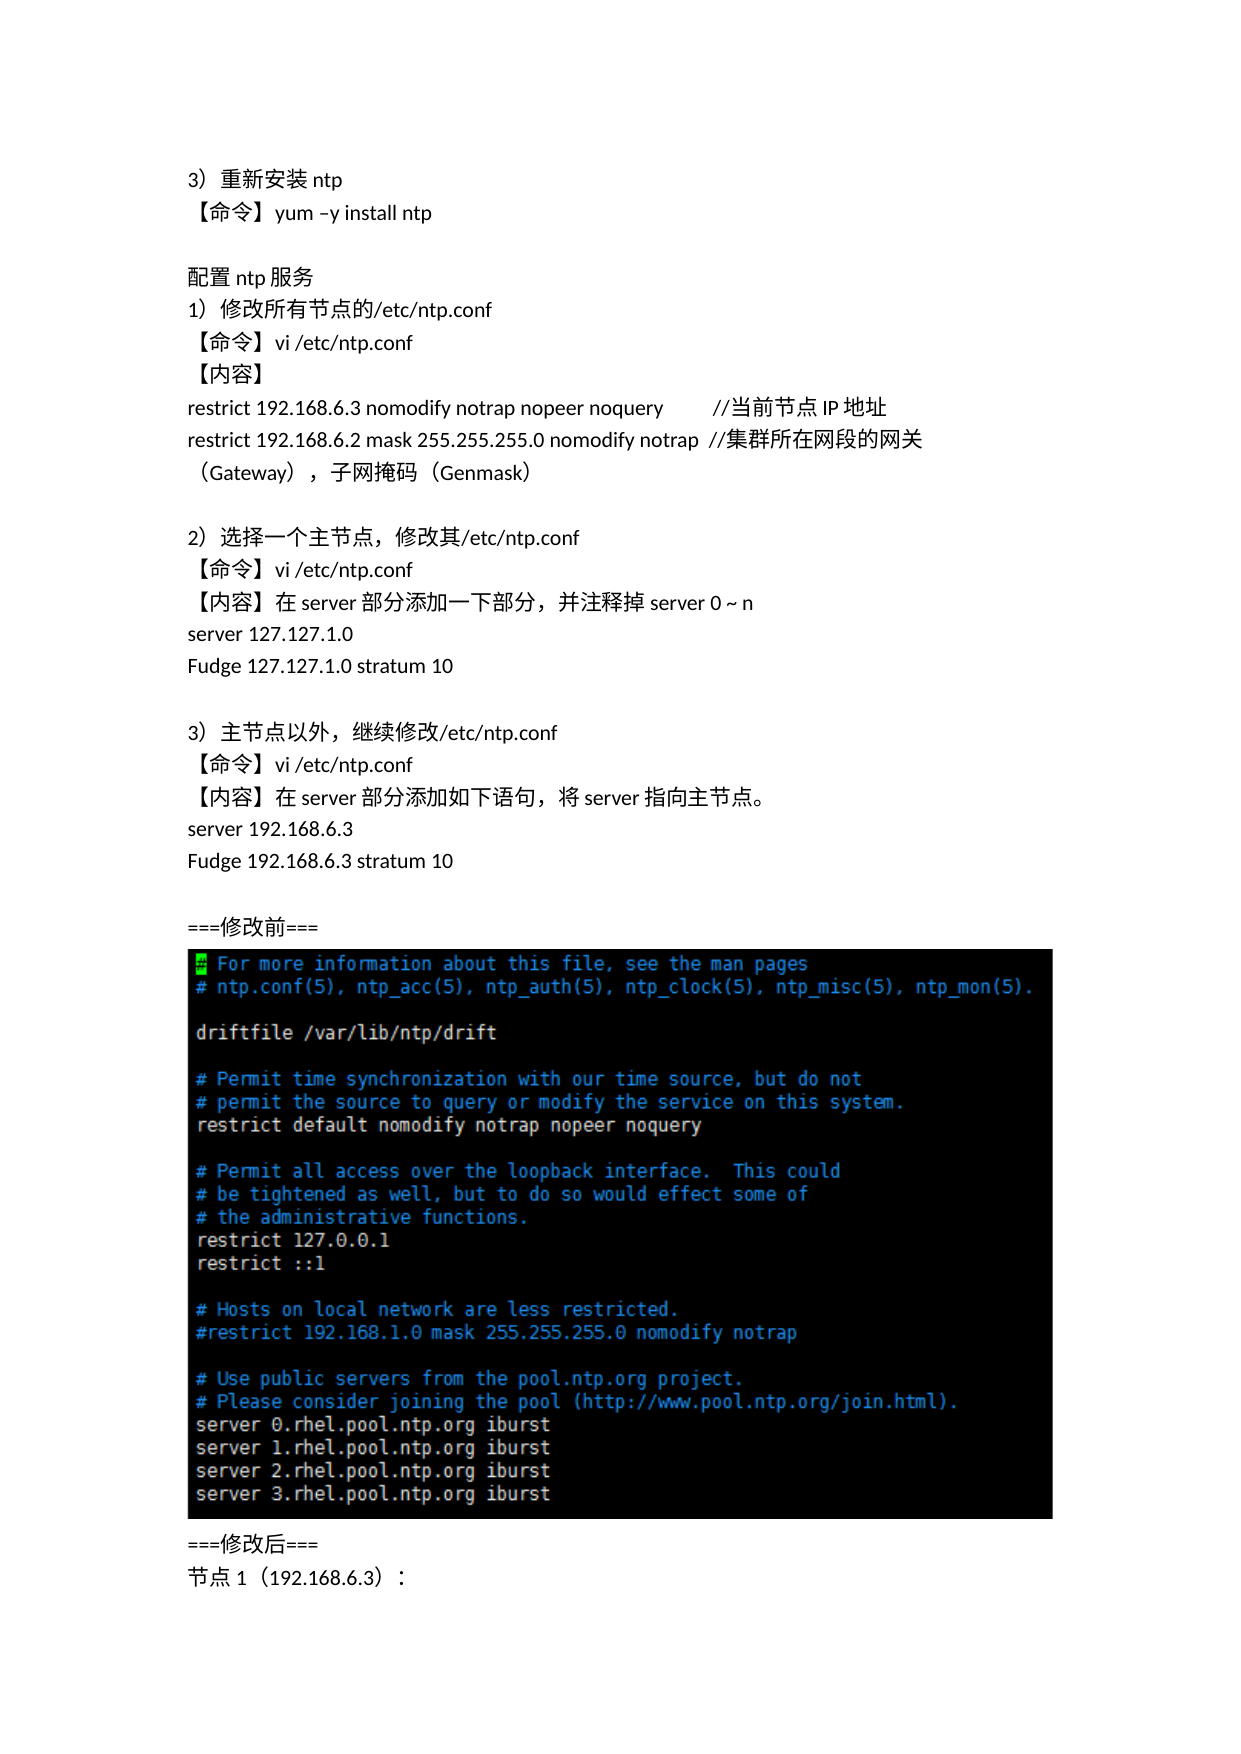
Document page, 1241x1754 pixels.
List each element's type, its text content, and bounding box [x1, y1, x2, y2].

text restrict 192.168.6.3 nomodify notrap nopeer noquery //当前节点IP地址 [187, 389, 1053, 422]
text 3）主节点以外，继续修改/etc/ntp.conf [187, 714, 1053, 747]
text 2）选择一个主节点，修改其/etc/ntp.conf [187, 519, 1053, 552]
text Fudge 127.127.1.0 stratum 10 [187, 649, 1053, 682]
text server 192.168.6.3 [187, 812, 1053, 844]
text ===修改后=== [187, 1527, 1053, 1559]
text 【内容】在server部分添加如下语句，将server指向主节点。 [187, 779, 1053, 812]
picture [187, 949, 1053, 1519]
text 3）重新安装ntp [187, 162, 1053, 194]
text 【命令】vi /etc/ntp.conf [187, 747, 1053, 779]
text server 127.127.1.0 [187, 617, 1053, 649]
text restrict 192.168.6.2 mask 255.255.255.0 nomodify notrap //集群所在网段的网关（Gateway），子网掩码（Genmask） [187, 422, 1053, 487]
text 1）修改所有节点的/etc/ntp.conf [187, 292, 1053, 324]
text 【命令】vi /etc/ntp.conf [187, 552, 1053, 584]
text 【内容】在server部分添加一下部分，并注释掉server 0 ~ n [187, 584, 1053, 617]
text ===修改前=== [187, 909, 1053, 942]
text 节点1（192.168.6.3）： [187, 1559, 1053, 1592]
text 配置ntp服务 [187, 259, 1053, 292]
text 【内容】 [187, 357, 1053, 389]
text 【命令】vi /etc/ntp.conf [187, 324, 1053, 357]
text Fudge 192.168.6.3 stratum 10 [187, 844, 1053, 877]
text 【命令】yum –y install ntp [187, 194, 1053, 227]
